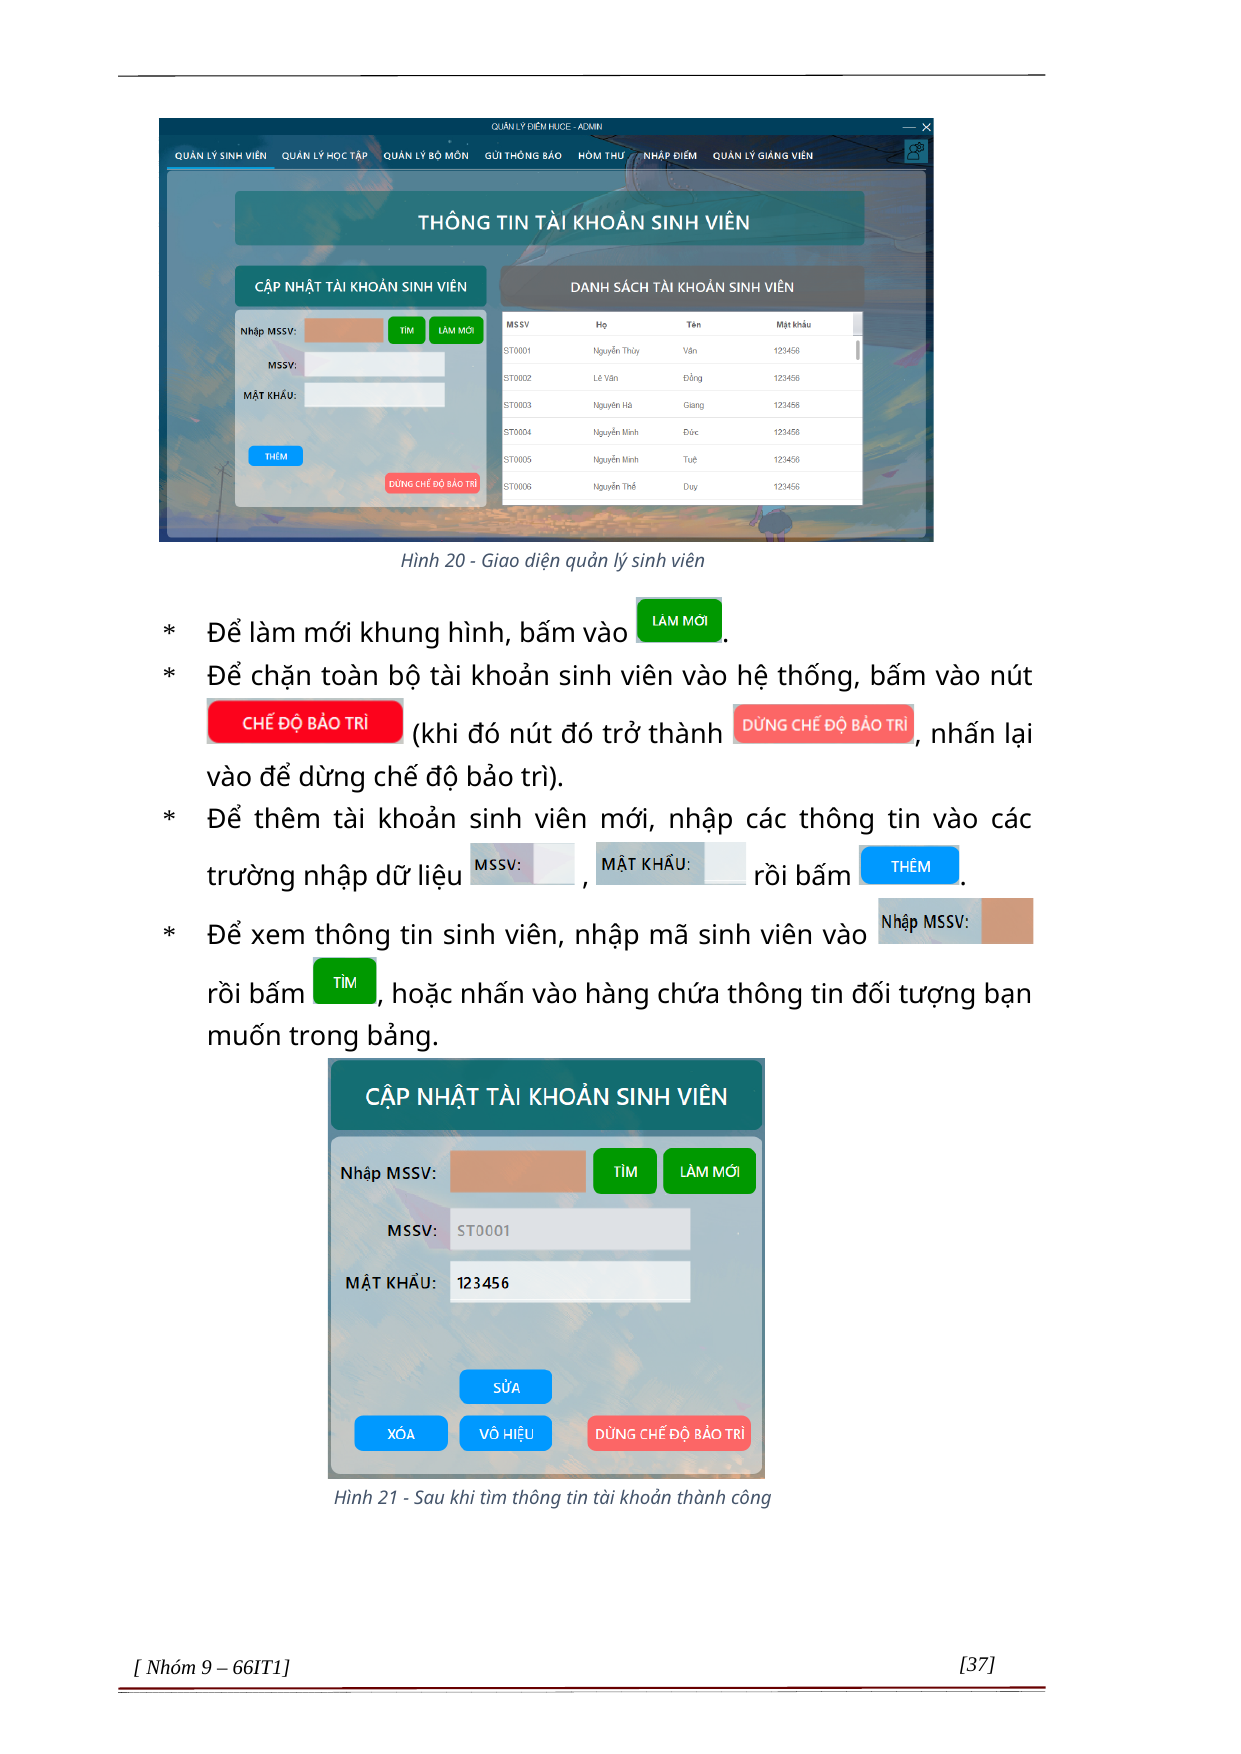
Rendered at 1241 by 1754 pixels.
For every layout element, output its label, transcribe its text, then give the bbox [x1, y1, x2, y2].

picture [158, 136, 934, 542]
picture [878, 898, 1034, 944]
text Hình 21 - Sau khi tìm thông tin tài khoản thành công [74, 1484, 1033, 1509]
picture [470, 843, 575, 885]
picture [635, 597, 722, 643]
list Để xem thông tin sinh viên, nhập mã sinh viên vào rồi bấm , hoặc nhấn vào hàng chứa thông tin đối tượng bạn muốn trong bảng. [162, 898, 1033, 1053]
picture [589, 124, 599, 129]
list Để thêm tài khoản sinh viên mới, nhập các thông tin vào các trường nhập dữ liệu , rồi bấm . [162, 799, 1033, 893]
list Để làm mới khung hình, bấm vào . [162, 597, 1033, 651]
text Hình 20 - Giao diện quản lý sinh viên [74, 547, 1033, 573]
picture [732, 704, 915, 744]
list Để chặn toàn bộ tài khoản sinh viên vào hệ thống, bấm vào nút (khi đó nút đó trở thành , nhấn lại vào để dừng chế độ bảo trì). [162, 656, 1033, 794]
picture [206, 698, 404, 744]
picture [327, 1058, 765, 1479]
picture [858, 845, 960, 885]
picture [596, 842, 747, 885]
picture [312, 957, 377, 1004]
